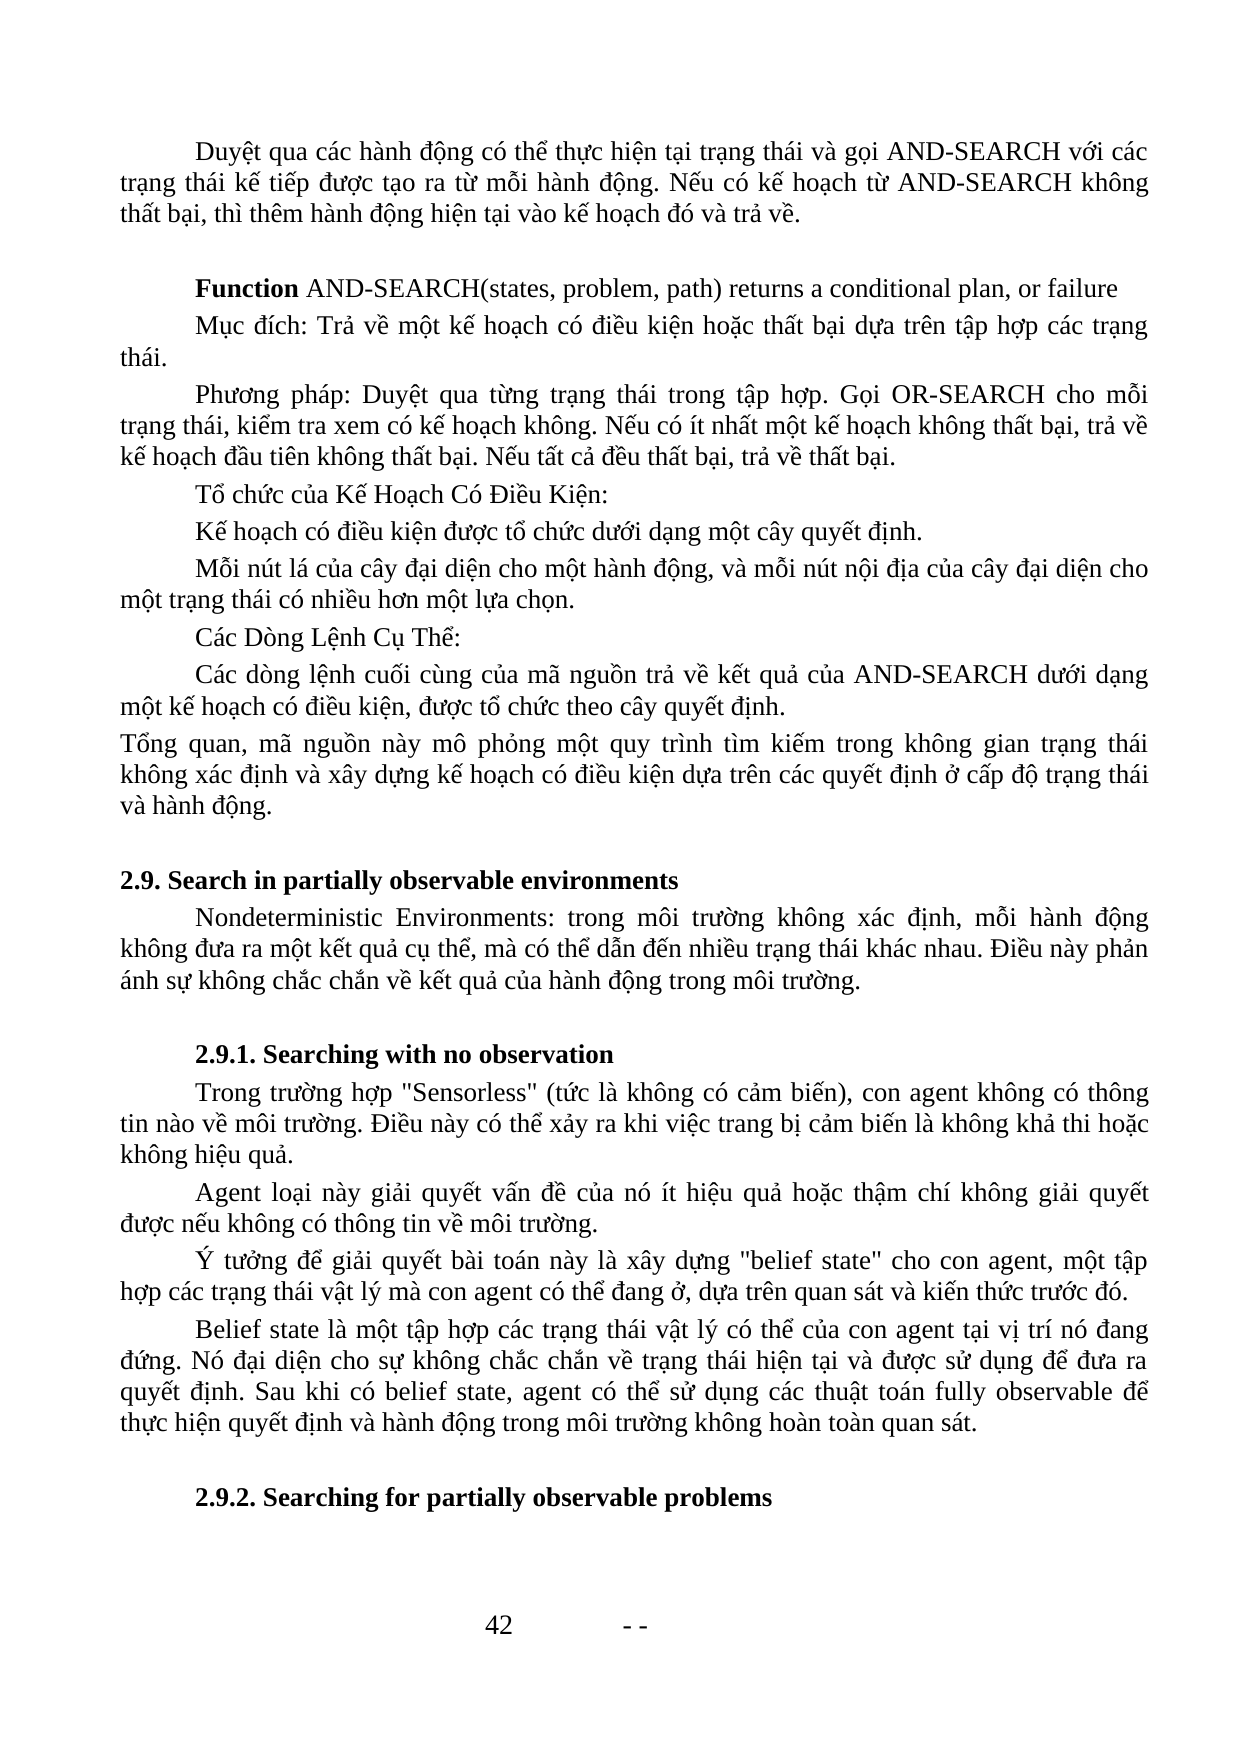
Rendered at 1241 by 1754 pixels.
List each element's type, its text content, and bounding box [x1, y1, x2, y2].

text Trong trường hợp "Sensorless" (tức là không có cảm biến), con agent không có thông tin nào về môi trường. Điều này có thể xảy ra khi việc trang bị cảm biến là không khả thi hoặc không hiệu quả. [120, 1076, 1150, 1169]
text Phương pháp: Duyệt qua từng trạng thái trong tập hợp. Gọi OR-SEARCH cho mỗi trạng thái, kiểm tra xem có kế hoạch không. Nếu có ít nhất một kế hoạch không thất bại, trả về kế hoạch đầu tiên không thất bại. Nếu tất cả đều thất bại, trả về thất bại. [120, 378, 1150, 471]
text Belief state là một tập hợp các trạng thái vật lý có thể của con agent tại vị trí nó đang đứng. Nó đại diện cho sự không chắc chắn về trạng thái hiện tại và được sử dụng để đưa ra quyết định. Sau khi có belief state, agent có thể sử dụng các thuật toán fully observable để thực hiện quyết định và hành động trong môi trường không hoàn toàn quan sát. [120, 1313, 1150, 1437]
text Tổng quan, mã nguồn này mô phỏng một quy trình tìm kiếm trong không gian trạng thái không xác định và xây dựng kế hoạch có điều kiện dựa trên các quyết định ở cấp độ trạng thái và hành động. [120, 727, 1150, 820]
text Ý tưởng để giải quyết bài toán này là xây dựng "belief state" cho con agent, một tập hợp các trạng thái vật lý mà con agent có thể đang ở, dựa trên quan sát và kiến thức trước đó. [120, 1244, 1150, 1306]
text Mục đích: Trả về một kế hoạch có điều kiện hoặc thất bại dựa trên tập hợp các trạng thái. [120, 309, 1150, 372]
text Các dòng lệnh cuối cùng của mã nguồn trả về kết quả của AND-SEARCH dưới dạng một kế hoạch có điều kiện, được tổ chức theo cây quyết định. [120, 658, 1150, 721]
text Function AND-SEARCH(states, problem, path) returns a conditional plan, or failure [120, 272, 1150, 303]
text 2.9.2. Searching for partially observable problems [120, 1481, 1150, 1512]
text 2.9.1. Searching with no observation [120, 1038, 1150, 1070]
text Nondeterministic Environments: trong môi trường không xác định, mỗi hành động không đưa ra một kết quả cụ thể, mà có thể dẫn đến nhiều trạng thái khác nhau. Điều này phản ánh sự không chắc chắn về kết quả của hành động trong môi trường. [120, 901, 1150, 995]
text Kế hoạch có điều kiện được tổ chức dưới dạng một cây quyết định. [120, 515, 1150, 546]
text Các Dòng Lệnh Cụ Thể: [120, 621, 1150, 652]
text Mỗi nút lá của cây đại diện cho một hành động, và mỗi nút nội địa của cây đại diện cho một trạng thái có nhiều hơn một lựa chọn. [120, 552, 1150, 615]
text 2.9. Search in partially observable environments [120, 864, 1150, 895]
text Duyệt qua các hành động có thể thực hiện tại trạng thái và gọi AND-SEARCH với các trạng thái kế tiếp được tạo ra từ mỗi hành động. Nếu có kế hoạch từ AND-SEARCH không thất bại, thì thêm hành động hiện tại vào kế hoạch đó và trả về. [120, 135, 1150, 228]
text Tổ chức của Kế Hoạch Có Điều Kiện: [120, 478, 1150, 509]
text Agent loại này giải quyết vấn đề của nó ít hiệu quả hoặc thậm chí không giải quyết được nếu không có thông tin về môi trường. [120, 1176, 1150, 1238]
